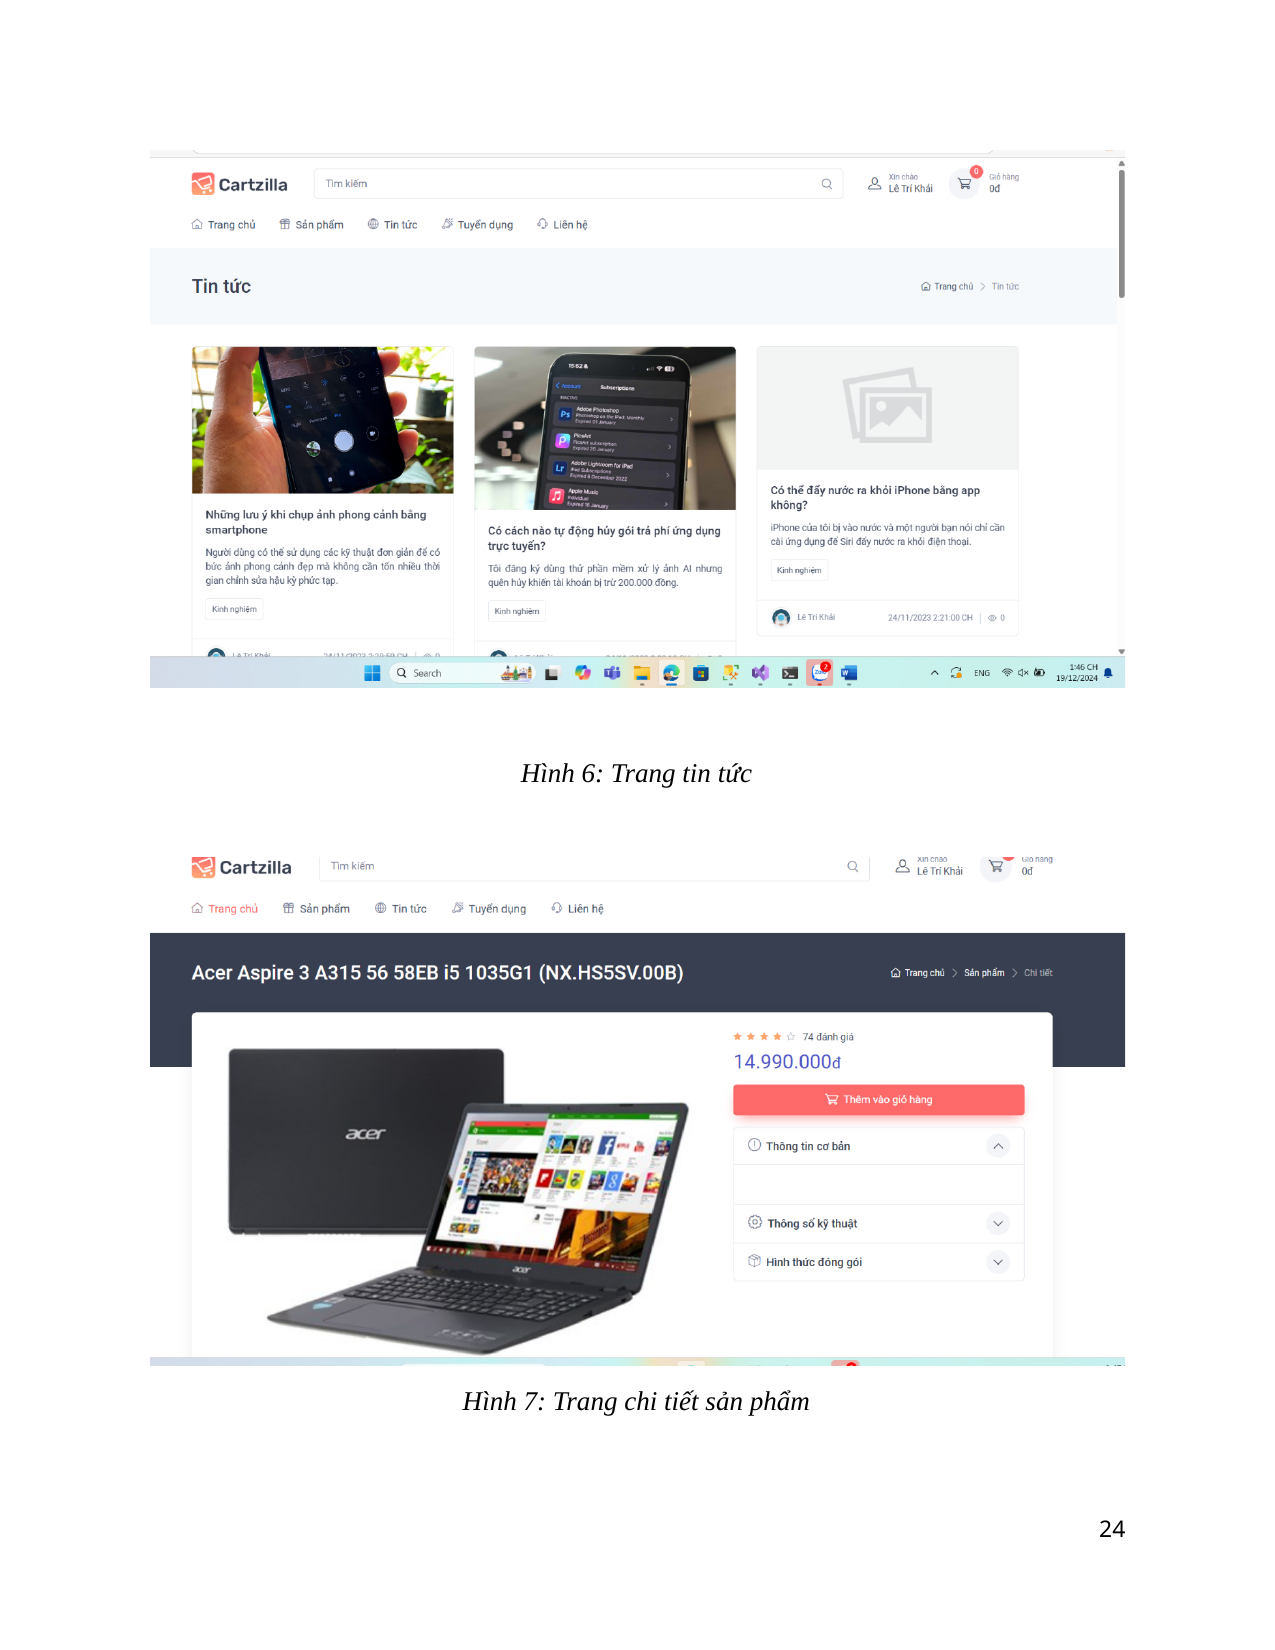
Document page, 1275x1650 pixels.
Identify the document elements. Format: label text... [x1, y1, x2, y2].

picture [150, 857, 1125, 1366]
text Hình 7: Trang chi tiết sản phẩm [150, 1385, 1125, 1416]
picture [150, 150, 1125, 688]
text Hình 6: Trang tin tức [150, 757, 1125, 788]
